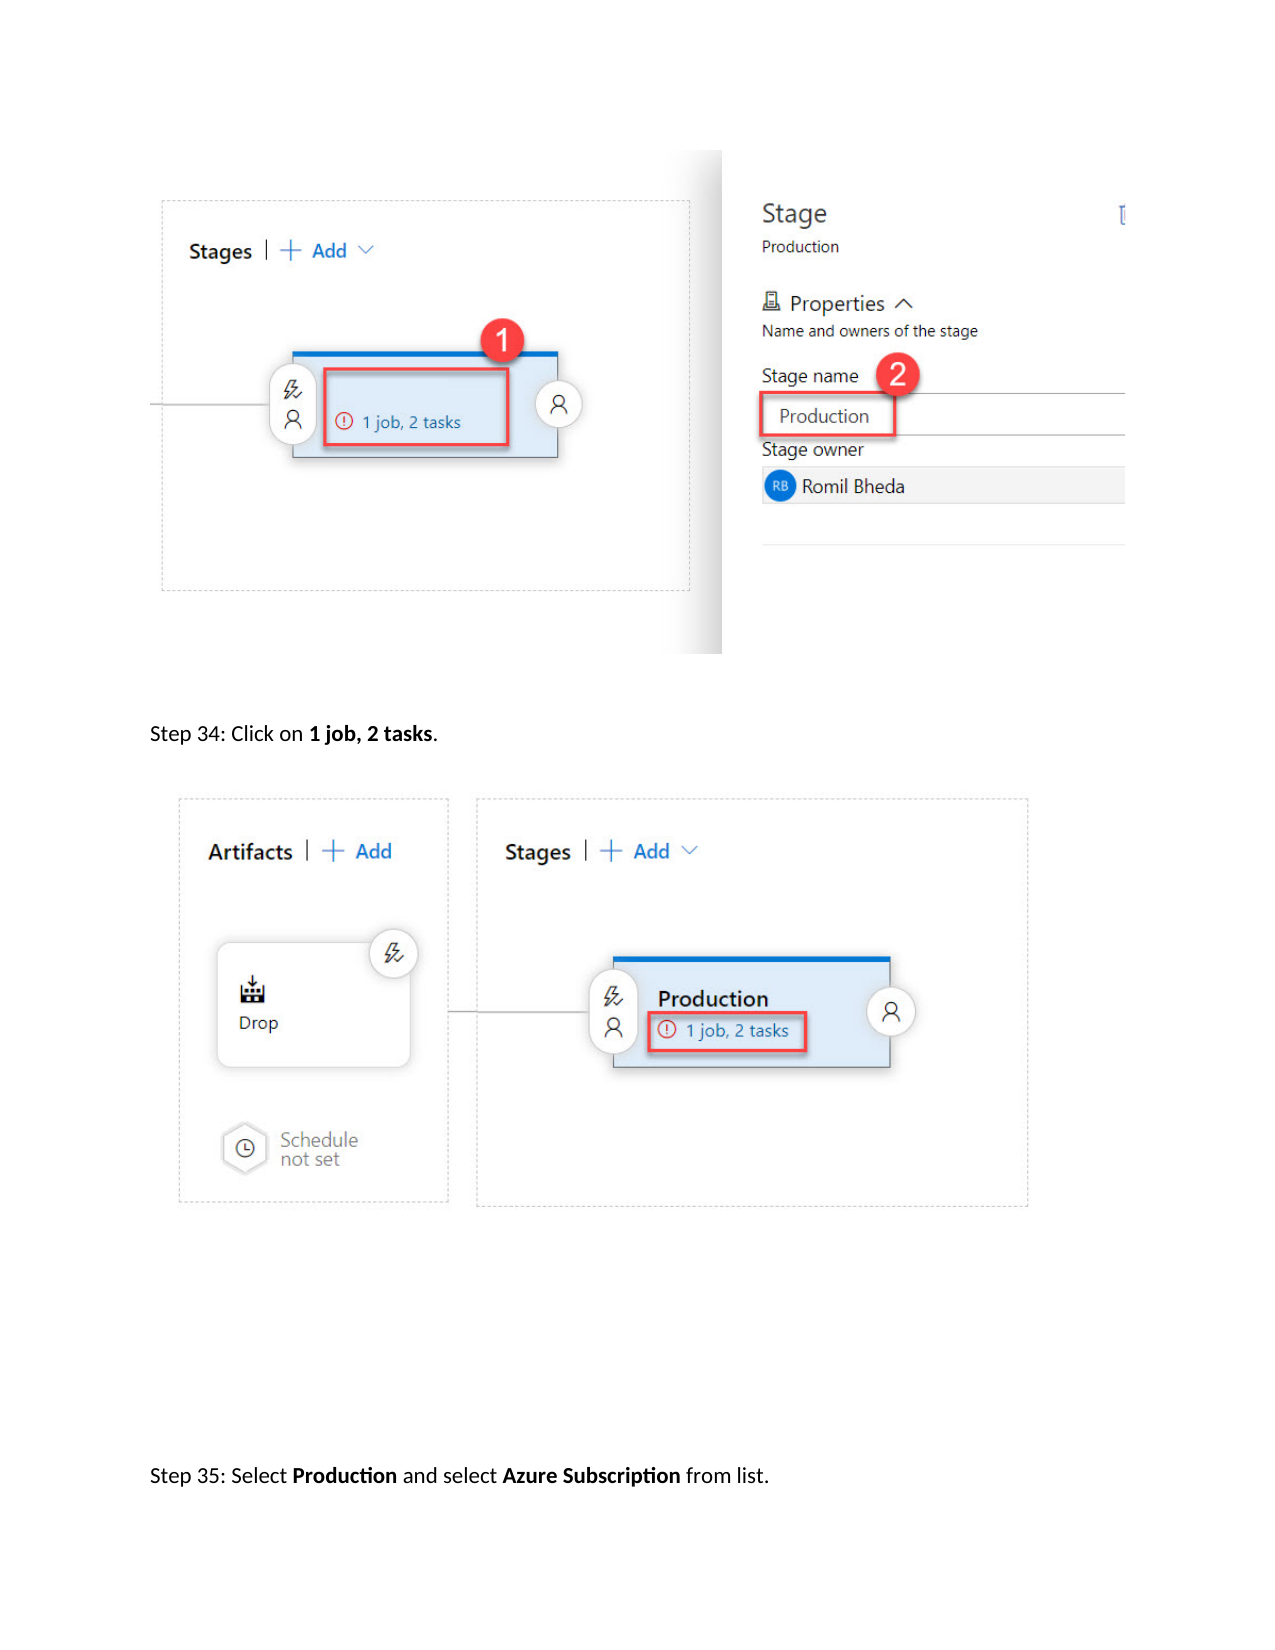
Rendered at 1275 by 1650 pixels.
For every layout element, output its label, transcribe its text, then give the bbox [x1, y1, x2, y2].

picture [150, 150, 1125, 654]
picture [150, 766, 1125, 1256]
text Step 35: Select Production and select Azure Subscription from list. [150, 1462, 1125, 1489]
text Step 34: Click on 1 job, 2 tasks. [150, 719, 1125, 747]
